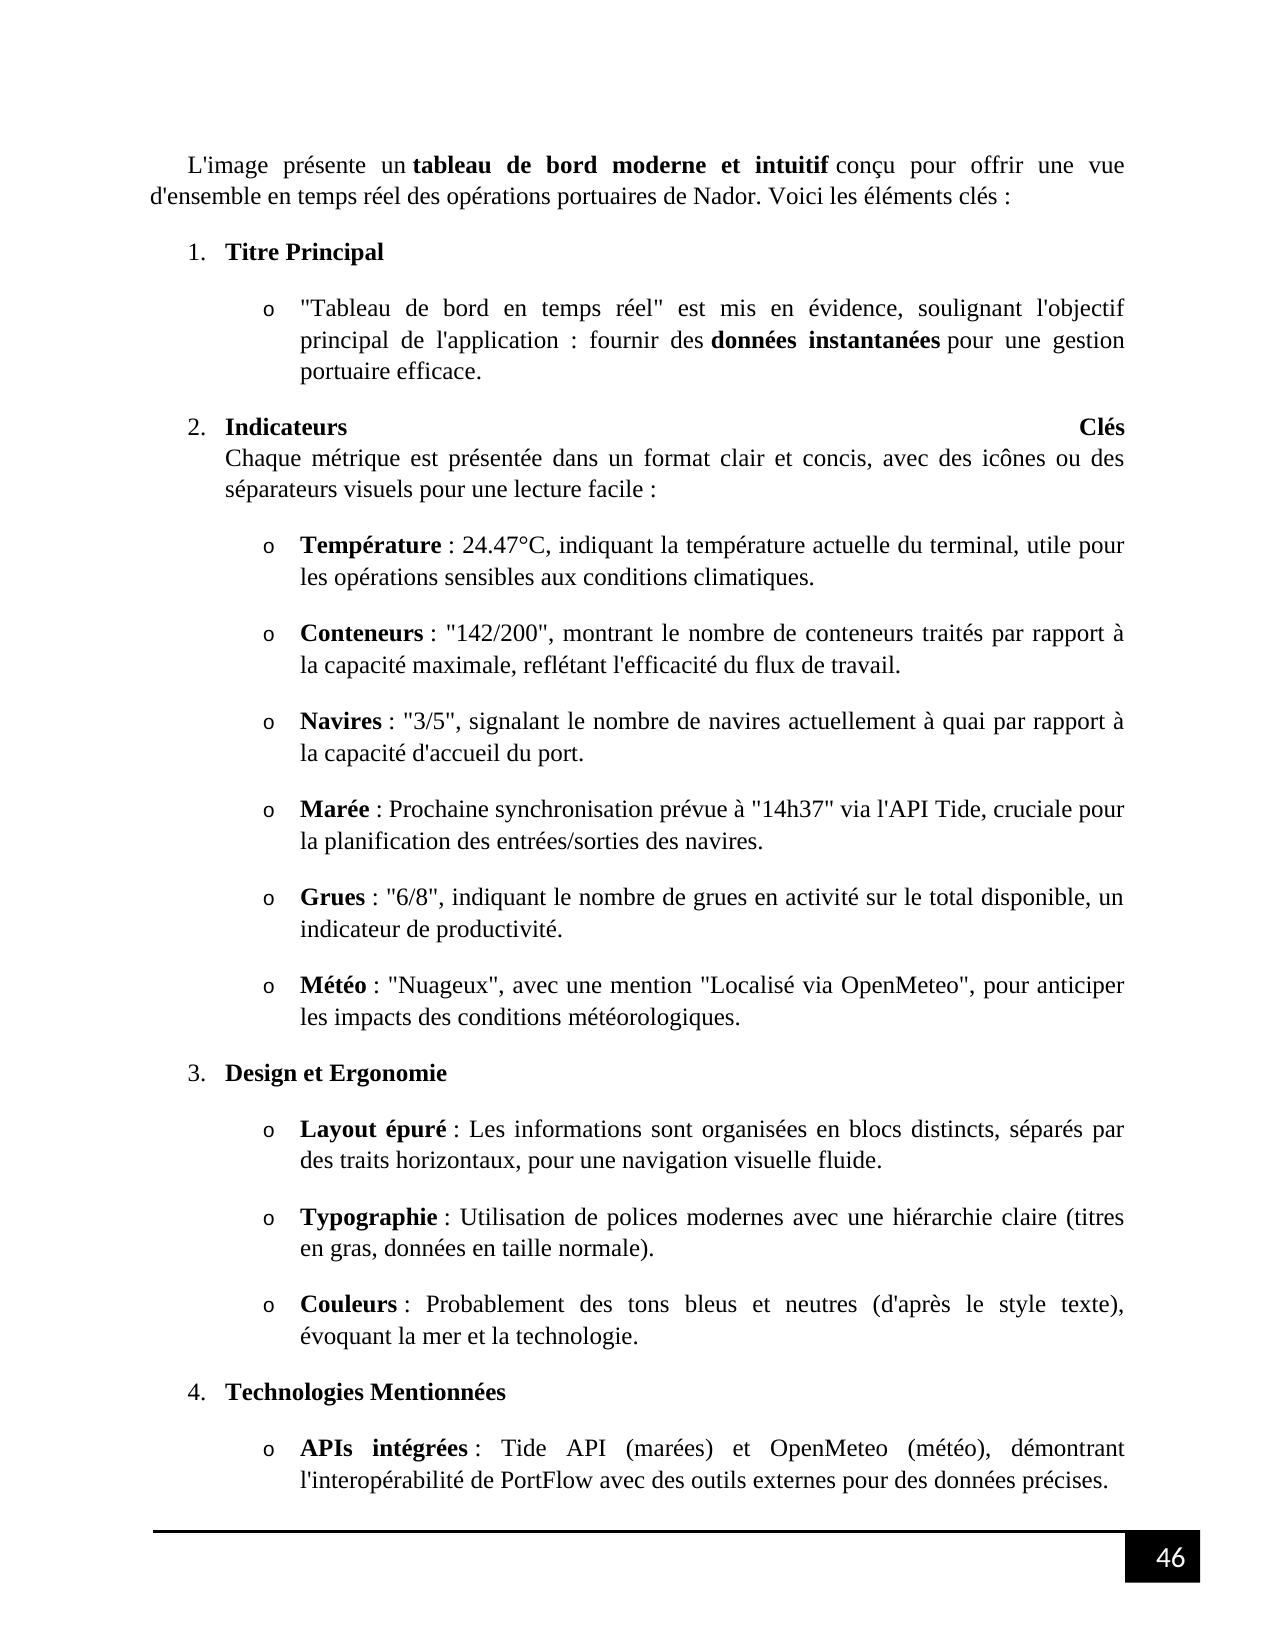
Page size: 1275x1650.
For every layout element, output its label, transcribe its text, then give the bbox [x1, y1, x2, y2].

list APIs intégrées : Tide API (marées) et OpenMeteo (météo), démontrant l'interopérabilité de PortFlow avec des outils externes pour des données précises. [262, 1433, 1125, 1494]
list Météo : "Nuageux", avec une mention "Localisé via OpenMeteo", pour anticiper les impacts des conditions météorologiques. [262, 970, 1125, 1030]
list Marée : Prochaine synchronisation prévue à "14h37" via l'API Tide, cruciale pour la planification des entrées/sorties des navires. [262, 794, 1125, 854]
list Indicateurs Clés Chaque métrique est présentée dans un format clair et concis, avec des icônes ou des séparateurs visuels pour une lecture facile : [187, 412, 1125, 503]
list Température : 24.47°C, indiquant la température actuelle du terminal, utile pour les opérations sensibles aux conditions climatiques. [262, 530, 1125, 591]
list Conteneurs : "142/200", montrant le nombre de conteneurs traités par rapport à la capacité maximale, reflétant l'efficacité du flux de travail. [262, 618, 1125, 679]
text L'image présente un tableau de bord moderne et intuitif conçu pour offrir une vue d'ensemble en temps réel des opérations portuaires de Nador. Voici les éléments clés : [150, 150, 1125, 210]
list Typographie : Utilisation de polices modernes avec une hiérarchie claire (titres en gras, données en taille normale). [262, 1202, 1125, 1262]
list Layout épuré : Les informations sont organisées en blocs distincts, séparés par des traits horizontaux, pour une navigation visuelle fluide. [262, 1114, 1125, 1174]
list Design et Ergonomie [187, 1058, 1125, 1086]
list "Tableau de bord en temps réel" est mis en évidence, soulignant l'objectif principal de l'application : fournir des données instantanées pour une gestion portuaire efficace. [262, 293, 1125, 385]
list Navires : "3/5", signalant le nombre de navires actuellement à quai par rapport à la capacité d'accueil du port. [262, 706, 1125, 767]
list Titre Principal [187, 237, 1125, 266]
list Grues : "6/8", indiquant le nombre de grues en activité sur le total disponible, un indicateur de productivité. [262, 882, 1125, 942]
list Technologies Mentionnées [187, 1377, 1125, 1406]
list Couleurs : Probablement des tons bleus et neutres (d'après le style texte), évoquant la mer et la technologie. [262, 1289, 1125, 1350]
